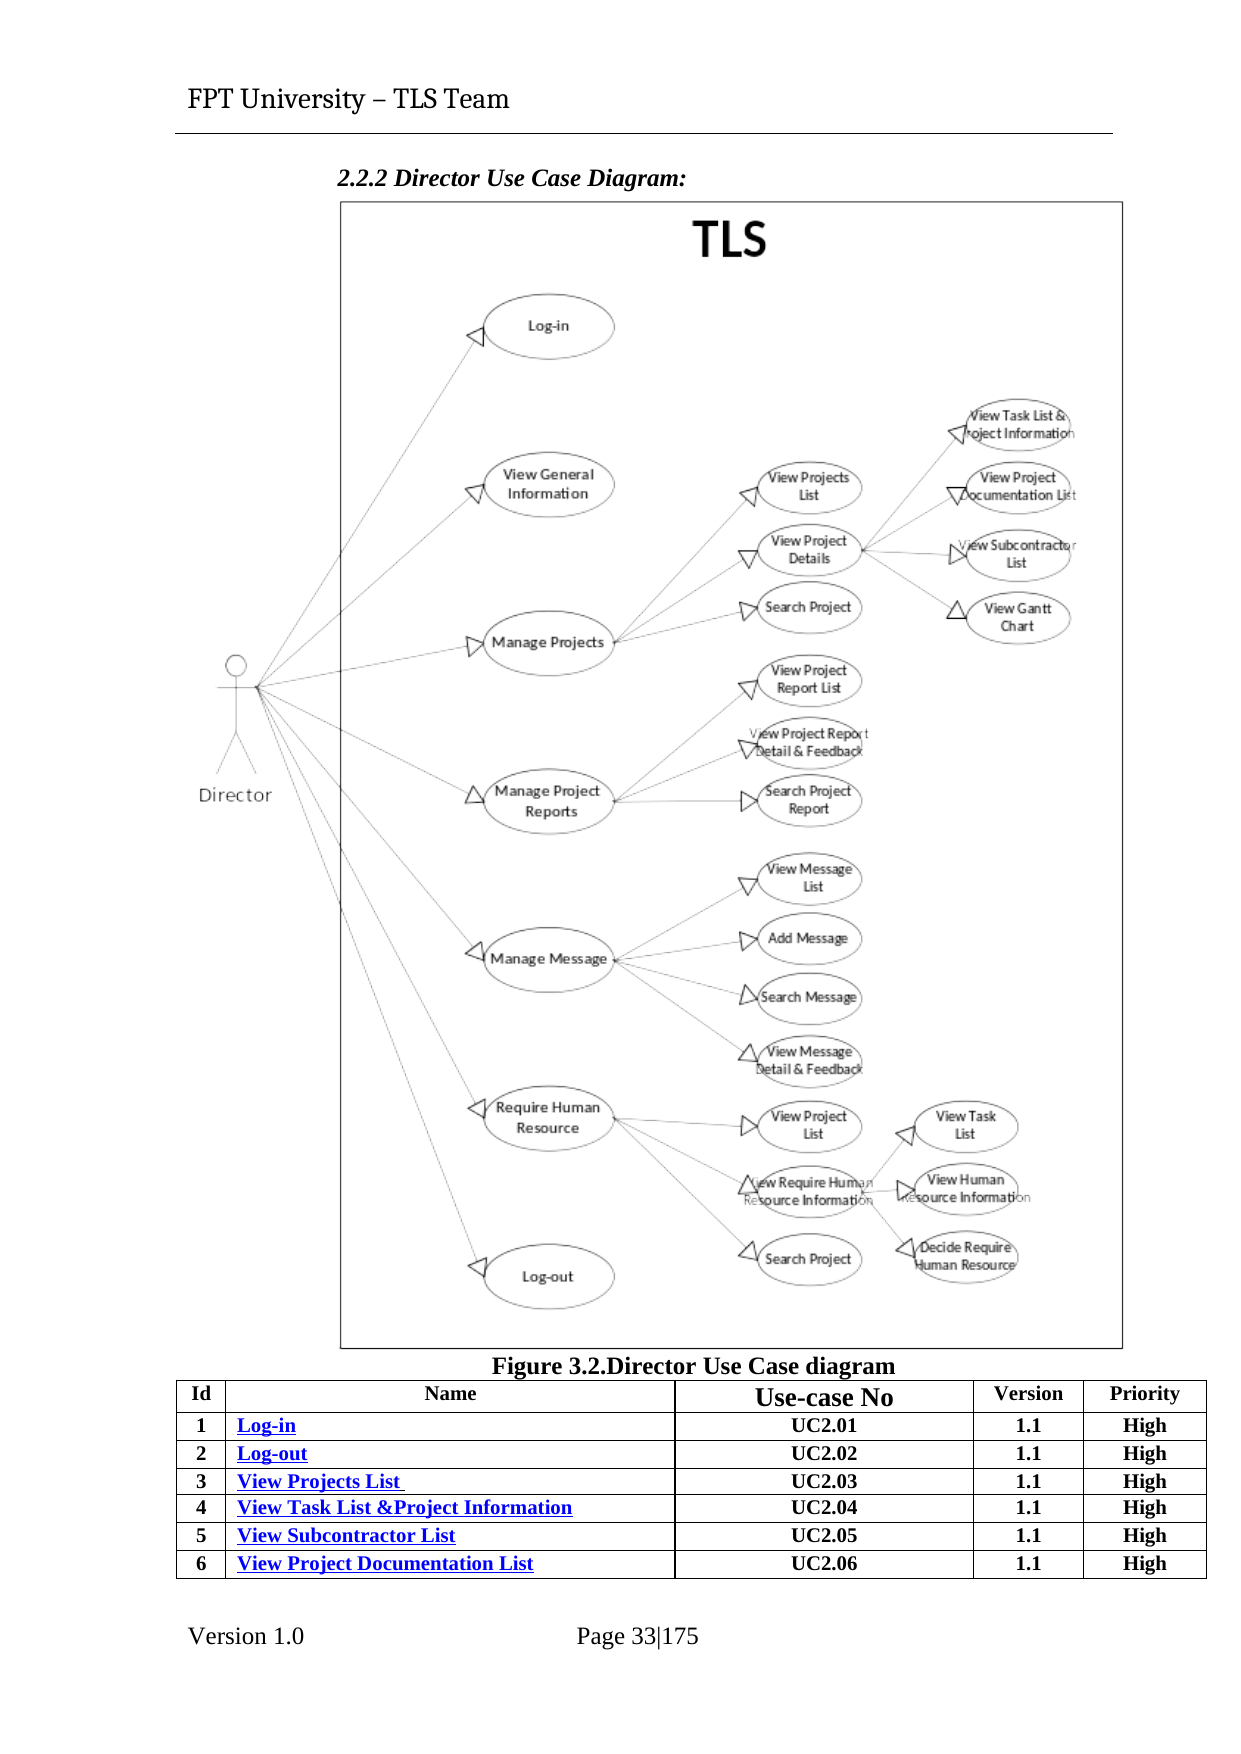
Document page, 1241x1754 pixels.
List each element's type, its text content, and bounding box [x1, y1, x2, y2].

table_cell 3 [177, 1469, 225, 1494]
table_cell 2 [177, 1441, 225, 1468]
table_header Use-case No [676, 1381, 973, 1412]
table_cell 4 [177, 1495, 225, 1522]
table_cell 1 [177, 1413, 225, 1440]
table_cell UC2.03 [676, 1469, 973, 1494]
subtitle 2.2.2 Director Use Case Diagram: [262, 163, 1125, 192]
text Figure 3.2.Director Use Case diagram [187, 1351, 1125, 1379]
table_cell View Project Documentation List [226, 1551, 674, 1578]
table_cell High [1084, 1469, 1206, 1494]
table_cell High [1084, 1441, 1206, 1468]
table_cell 1.1 [974, 1523, 1083, 1550]
table_cell View Task List &Project Information [226, 1495, 674, 1522]
table_cell View Subcontractor List [226, 1523, 674, 1550]
table_cell 1.1 [974, 1495, 1083, 1522]
table_header Id [177, 1381, 225, 1412]
table_header Version [974, 1381, 1083, 1412]
table_header Name [226, 1381, 674, 1412]
table_cell View Projects List [226, 1469, 674, 1494]
table_header Priority [1084, 1381, 1206, 1412]
table_cell High [1084, 1523, 1206, 1550]
table_cell 1.1 [974, 1413, 1083, 1440]
table_cell UC2.02 [676, 1441, 973, 1468]
table_cell UC2.05 [676, 1523, 973, 1550]
table_cell High [1084, 1551, 1206, 1578]
table_cell High [1084, 1413, 1206, 1440]
table_cell High [1084, 1495, 1206, 1522]
table_cell Log-in [226, 1413, 674, 1440]
table_cell Log-out [226, 1441, 674, 1468]
table_cell 1.1 [974, 1469, 1083, 1494]
table_cell 6 [177, 1551, 225, 1578]
table_cell 1.1 [974, 1441, 1083, 1468]
table_cell 1.1 [974, 1551, 1083, 1578]
table_cell 5 [177, 1523, 225, 1550]
table_cell UC2.04 [676, 1495, 973, 1522]
table_cell UC2.06 [676, 1551, 973, 1578]
table_cell UC2.01 [676, 1413, 973, 1440]
